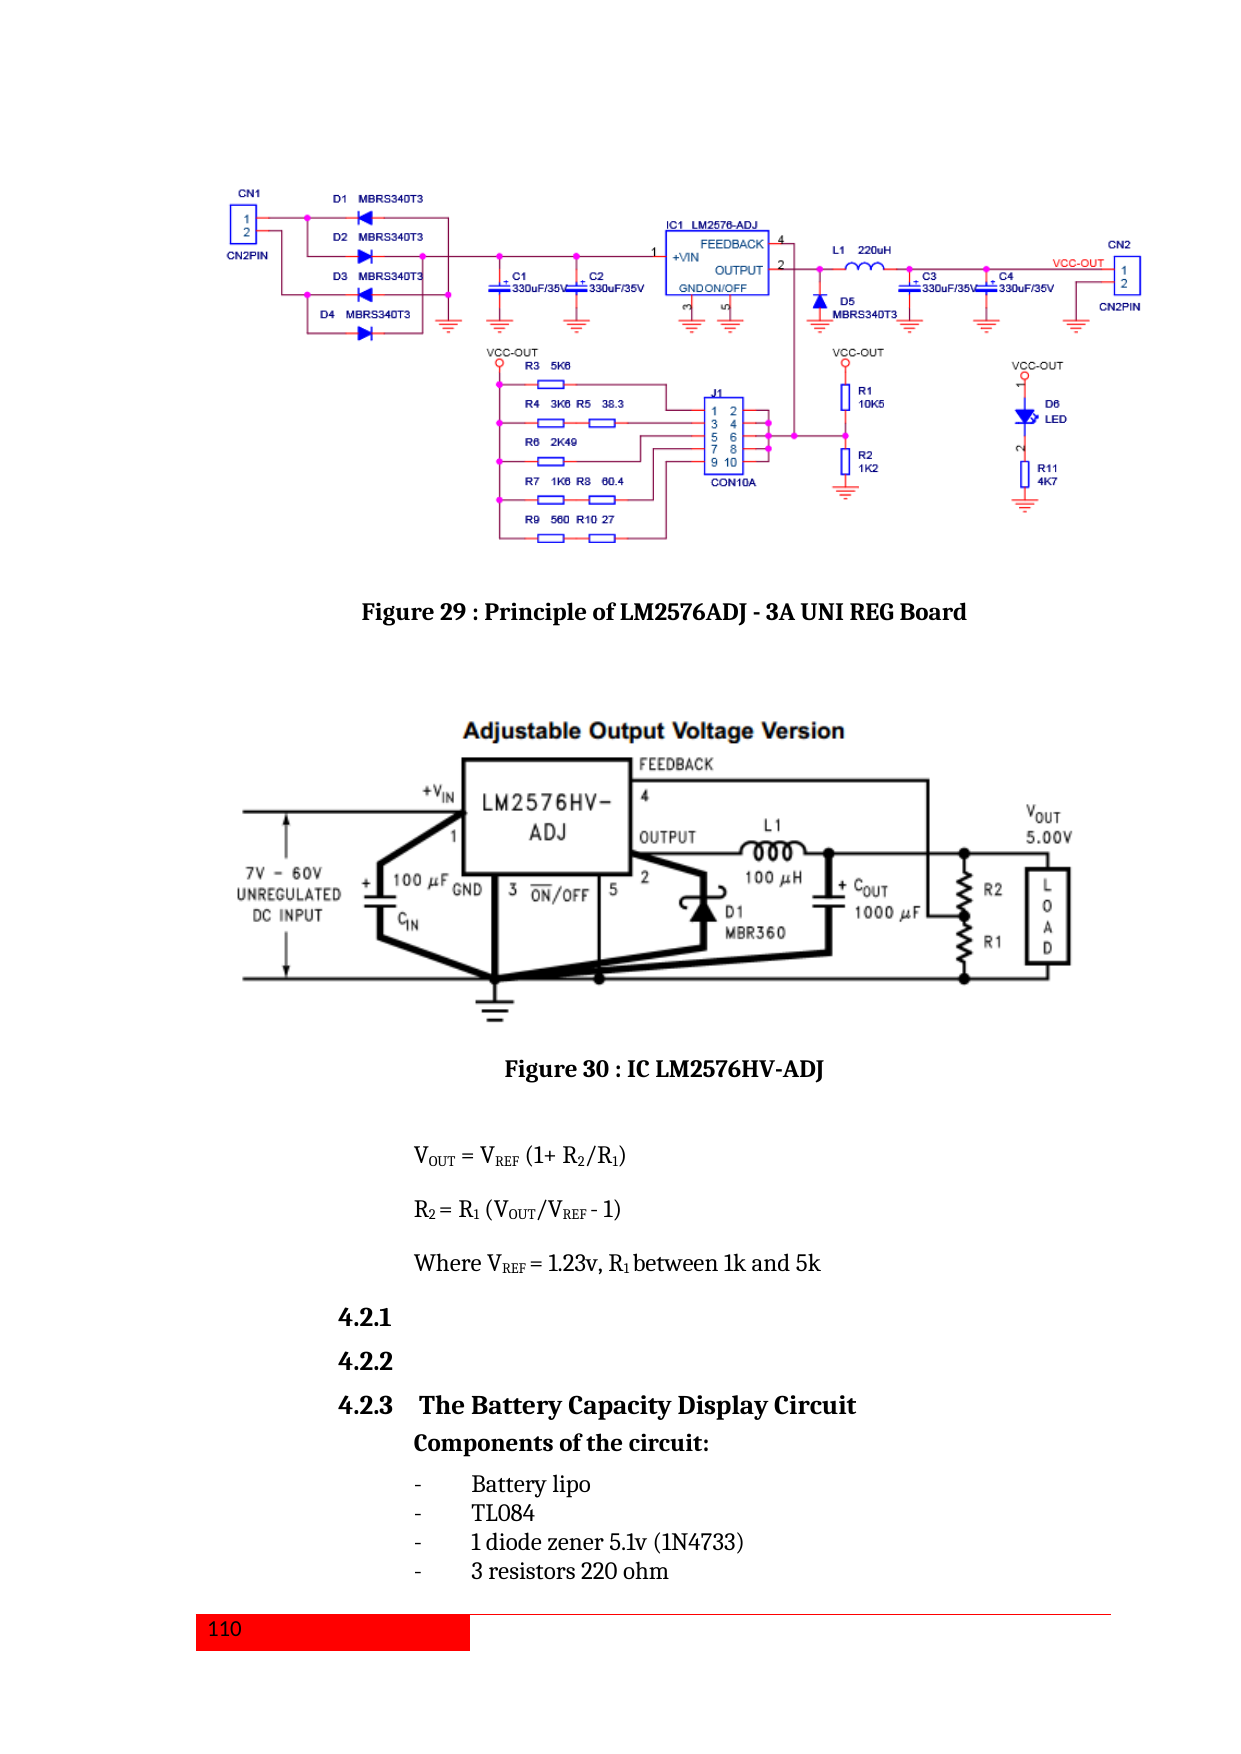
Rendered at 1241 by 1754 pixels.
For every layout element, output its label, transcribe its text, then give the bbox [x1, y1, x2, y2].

list Figure 29 : Principle of LM2576ADJ - 3A UNI REG Board [207, 598, 1122, 626]
text - 3 resistors 220 ohm [413, 1557, 1122, 1585]
text - TL084 [413, 1499, 1122, 1528]
text VOUT = VREF (1+ R2/R1) [413, 1141, 1122, 1170]
text - 1 diode zener 5.1v (1N4733) [413, 1528, 1122, 1557]
text R2 = R1 (VOUT/VREF - 1) [413, 1195, 1122, 1223]
text - Battery lipo [413, 1470, 1122, 1499]
text Components of the circuit: [413, 1429, 1122, 1458]
picture [206, 147, 1187, 573]
subtitle The Battery Capacity Display Circuit [338, 1390, 1122, 1421]
list Figure 30 : IC LM2576HV-ADJ [207, 1055, 1122, 1083]
text Where VREF = 1.23v, R1 between 1k and 5k [413, 1249, 1122, 1277]
picture [227, 706, 1102, 1030]
